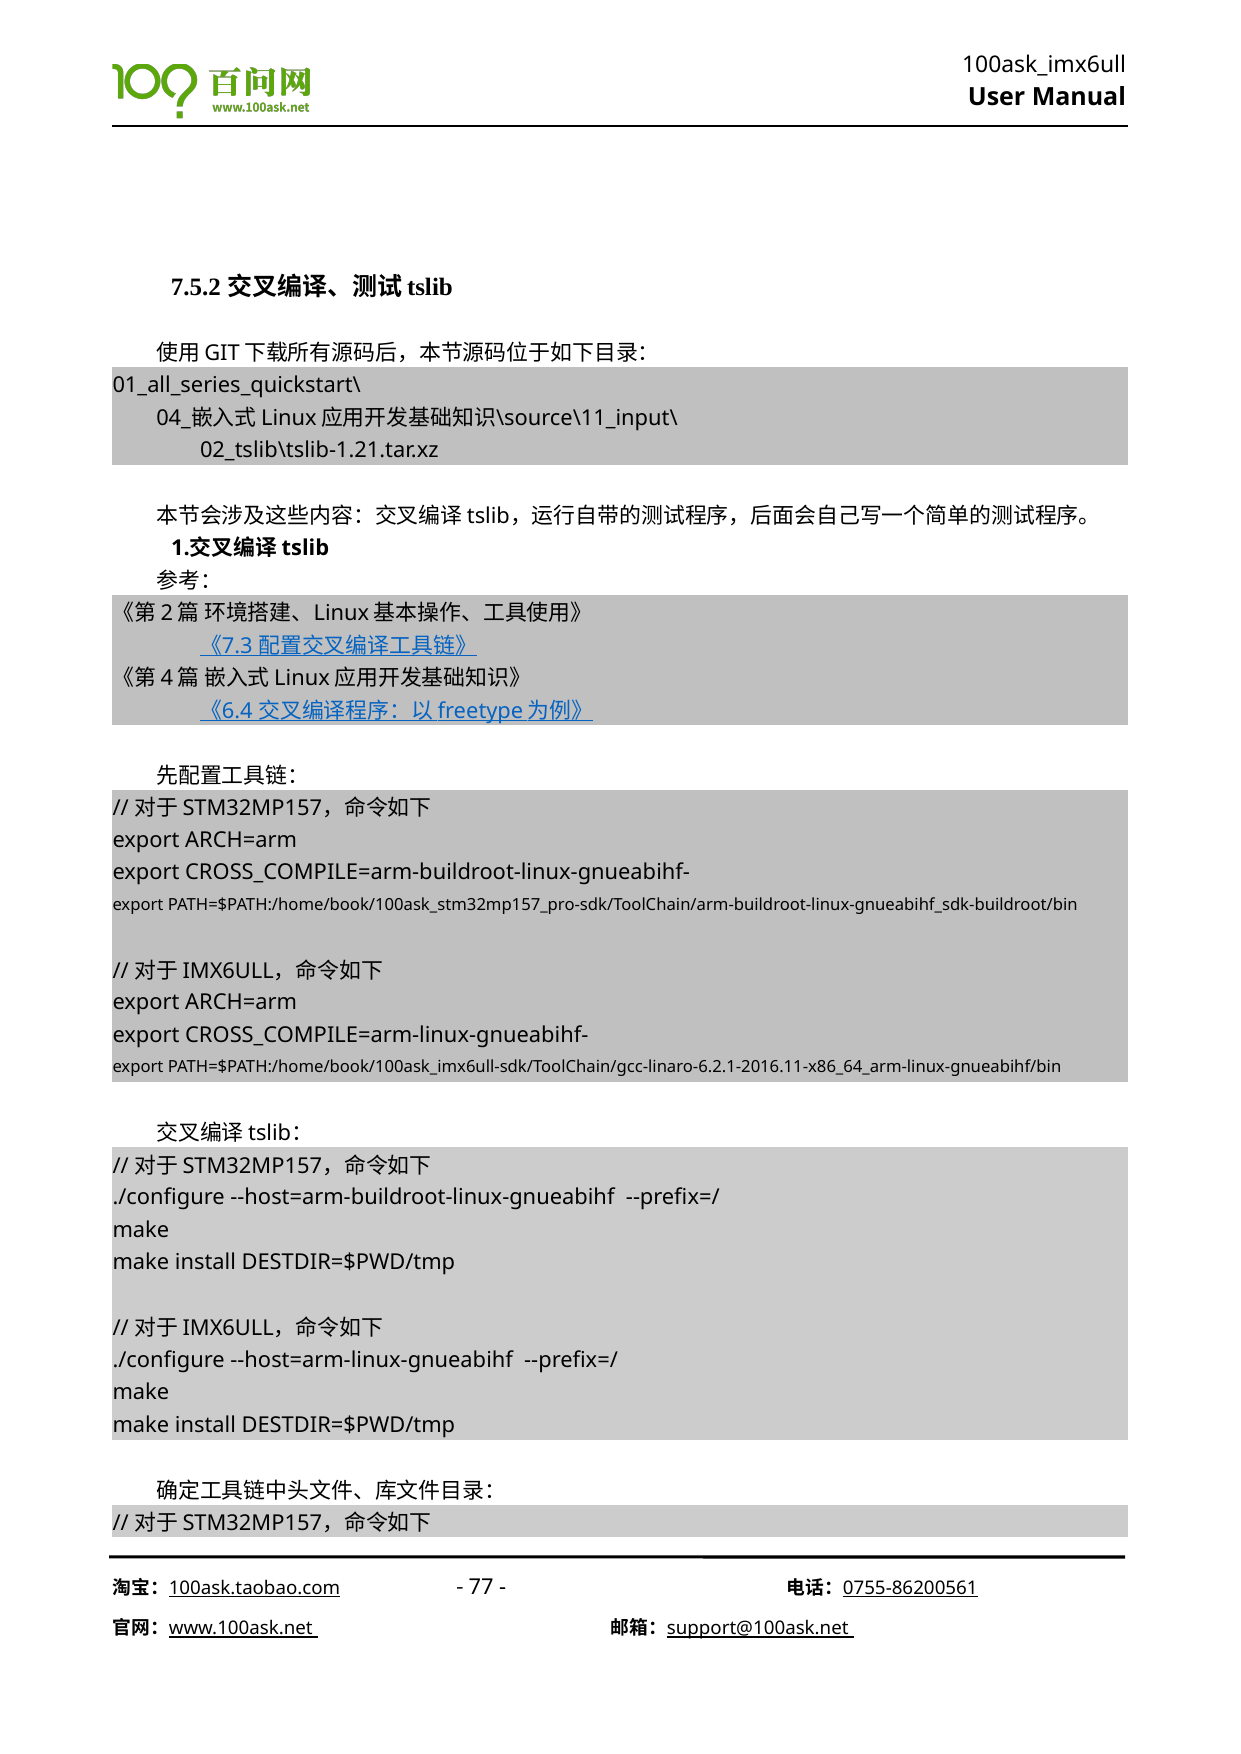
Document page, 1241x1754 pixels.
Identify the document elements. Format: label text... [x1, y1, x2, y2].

subtitle 7.5.2 交叉编译、测试tslib [112, 252, 1128, 317]
text 《第4篇 嵌入式Linux应用开发基础知识》 [112, 660, 1128, 692]
text make [112, 1375, 1128, 1407]
picture [112, 64, 310, 124]
text export CROSS_COMPILE=arm-linux-gnueabihf- [112, 1017, 1128, 1050]
text make install DESTDIR=$PWD/tmp [112, 1245, 1128, 1277]
text 先配置工具链： [112, 757, 1128, 790]
text 02_tslib\tslib-1.21.tar.xz [112, 432, 1128, 465]
text export ARCH=arm [112, 822, 1128, 855]
text // 对于STM32MP157，命令如下 [112, 1505, 1128, 1537]
text // 对于STM32MP157，命令如下 [112, 1147, 1128, 1180]
text 04_嵌入式Linux应用开发基础知识\source\11_input\ [112, 400, 1128, 432]
text 使用GIT下载所有源码后，本节源码位于如下目录： [112, 335, 1128, 367]
text 参考： [112, 562, 1128, 595]
text 确定工具链中头文件、库文件目录： [112, 1472, 1128, 1505]
text 01_all_series_quickstart\ [112, 367, 1128, 400]
text 《7.3 配置交叉编译工具链》 [112, 627, 1128, 660]
text export ARCH=arm [112, 985, 1128, 1017]
text 本节会涉及这些内容：交叉编译tslib，运行自带的测试程序，后面会自己写一个简单的测试程序。 [112, 497, 1128, 530]
text export CROSS_COMPILE=arm-buildroot-linux-gnueabihf- [112, 855, 1128, 887]
subtitle 1.交叉编译tslib [112, 530, 1128, 562]
text make install DESTDIR=$PWD/tmp [112, 1407, 1128, 1440]
text export PATH=$PATH:/home/book/100ask_stm32mp157_pro-sdk/ToolChain/arm-buildroot-linux-gnueabihf_sdk-buildroot/bin [112, 887, 1128, 920]
text // 对于STM32MP157，命令如下 [112, 790, 1128, 822]
text make [112, 1212, 1128, 1245]
text // 对于IMX6ULL，命令如下 [112, 1310, 1128, 1342]
text 《6.4 交叉编译程序：以freetype为例》 [112, 692, 1128, 725]
text // 对于IMX6ULL，命令如下 [112, 952, 1128, 985]
text ./configure --host=arm-buildroot-linux-gnueabihf --prefix=/ [112, 1180, 1128, 1212]
text export PATH=$PATH:/home/book/100ask_imx6ull-sdk/ToolChain/gcc-linaro-6.2.1-2016.11-x86_64_arm-linux-gnueabihf/bin [112, 1050, 1128, 1082]
text 《第2篇 环境搭建、Linux基本操作、工具使用》 [112, 595, 1128, 627]
text ./configure --host=arm-linux-gnueabihf --prefix=/ [112, 1342, 1128, 1375]
text 交叉编译tslib： [112, 1115, 1128, 1147]
